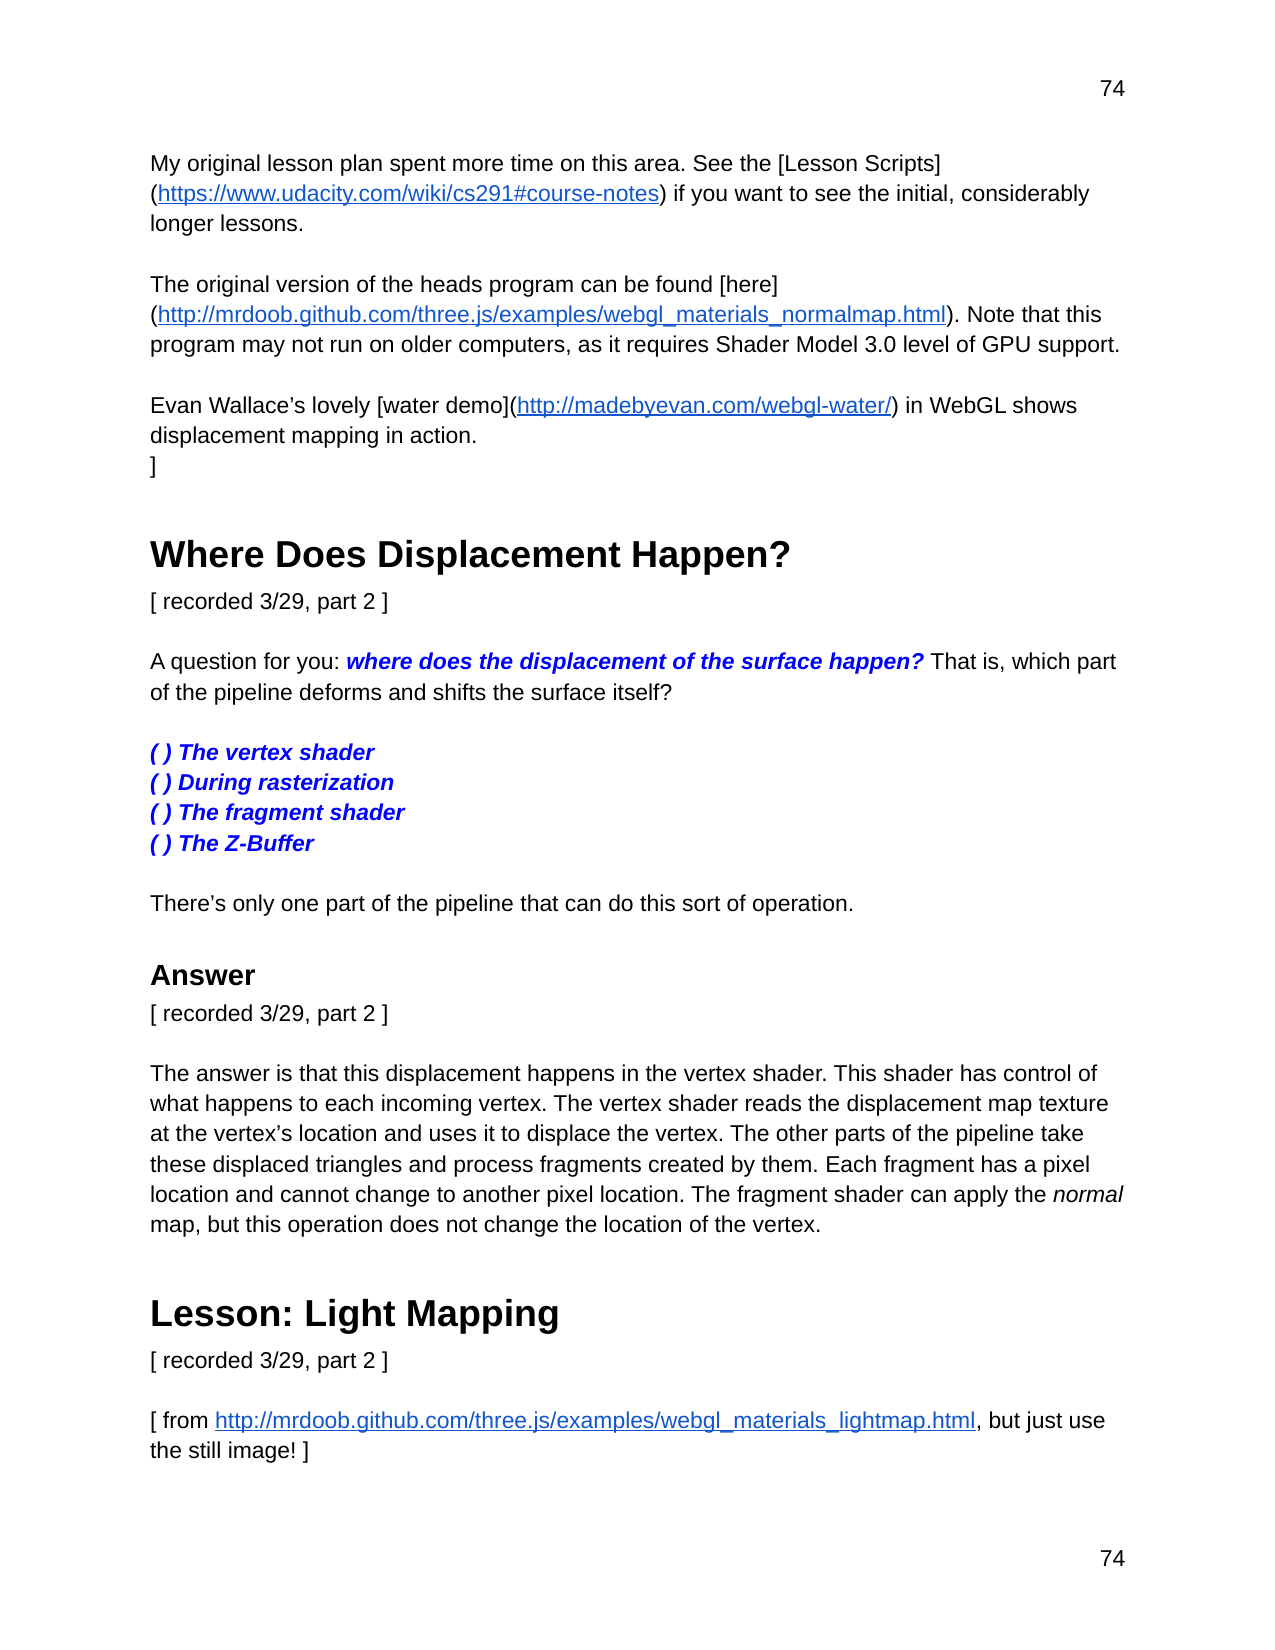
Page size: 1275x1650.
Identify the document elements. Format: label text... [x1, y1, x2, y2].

text ( ) During rasterization [150, 769, 1125, 796]
subtitle Answer [150, 958, 1125, 991]
text [ from http://mrdoob.github.com/three.js/examples/webgl_materials_lightmap.html, but just use the still image! ] [150, 1407, 1125, 1464]
text Evan Wallace’s lovely [water demo](http://madebyevan.com/webgl-water/) in WebGL shows displacement mapping in action. [150, 392, 1125, 448]
text ( ) The Z-Buffer [150, 829, 1125, 856]
text My original lesson plan spent more time on this area. See the [Lesson Scripts](https://www.udacity.com/wiki/cs291#course-notes) if you want to see the initial, considerably longer lessons. [150, 150, 1125, 237]
text [ recorded 3/29, part 2 ] [150, 1347, 1125, 1373]
text ( ) The fragment shader [150, 799, 1125, 826]
text ( ) The vertex shader [150, 739, 1125, 765]
text A question for you: where does the displacement of the surface happen? That is, which part of the pipeline deforms and shifts the surface itself? [150, 648, 1125, 705]
text ] [150, 452, 1125, 478]
text The answer is that this displacement happens in the vertex shader. This shader has control of what happens to each incoming vertex. The vertex shader reads the displacement map texture at the vertex’s location and uses it to displace the vertex. The other parts of the pipeline take these displaced triangles and process fragments created by them. Each fragment has a pixel location and cannot change to another pixel location. The fragment shader can apply the normal map, but this operation does not change the location of the vertex. [150, 1060, 1125, 1237]
text [ recorded 3/29, part 2 ] [150, 999, 1125, 1026]
subtitle Lesson: Light Mapping [150, 1291, 1125, 1334]
text [ recorded 3/29, part 2 ] [150, 588, 1125, 614]
text There’s only one part of the pipeline that can do this sort of operation. [150, 890, 1125, 916]
subtitle Where Does Displacement Happen? [150, 532, 1125, 575]
text The original version of the heads program can be found [here](http://mrdoob.github.com/three.js/examples/webgl_materials_normalmap.html). Note that this program may not run on older computers, as it requires Shader Model 3.0 level of GPU support. [150, 271, 1125, 358]
